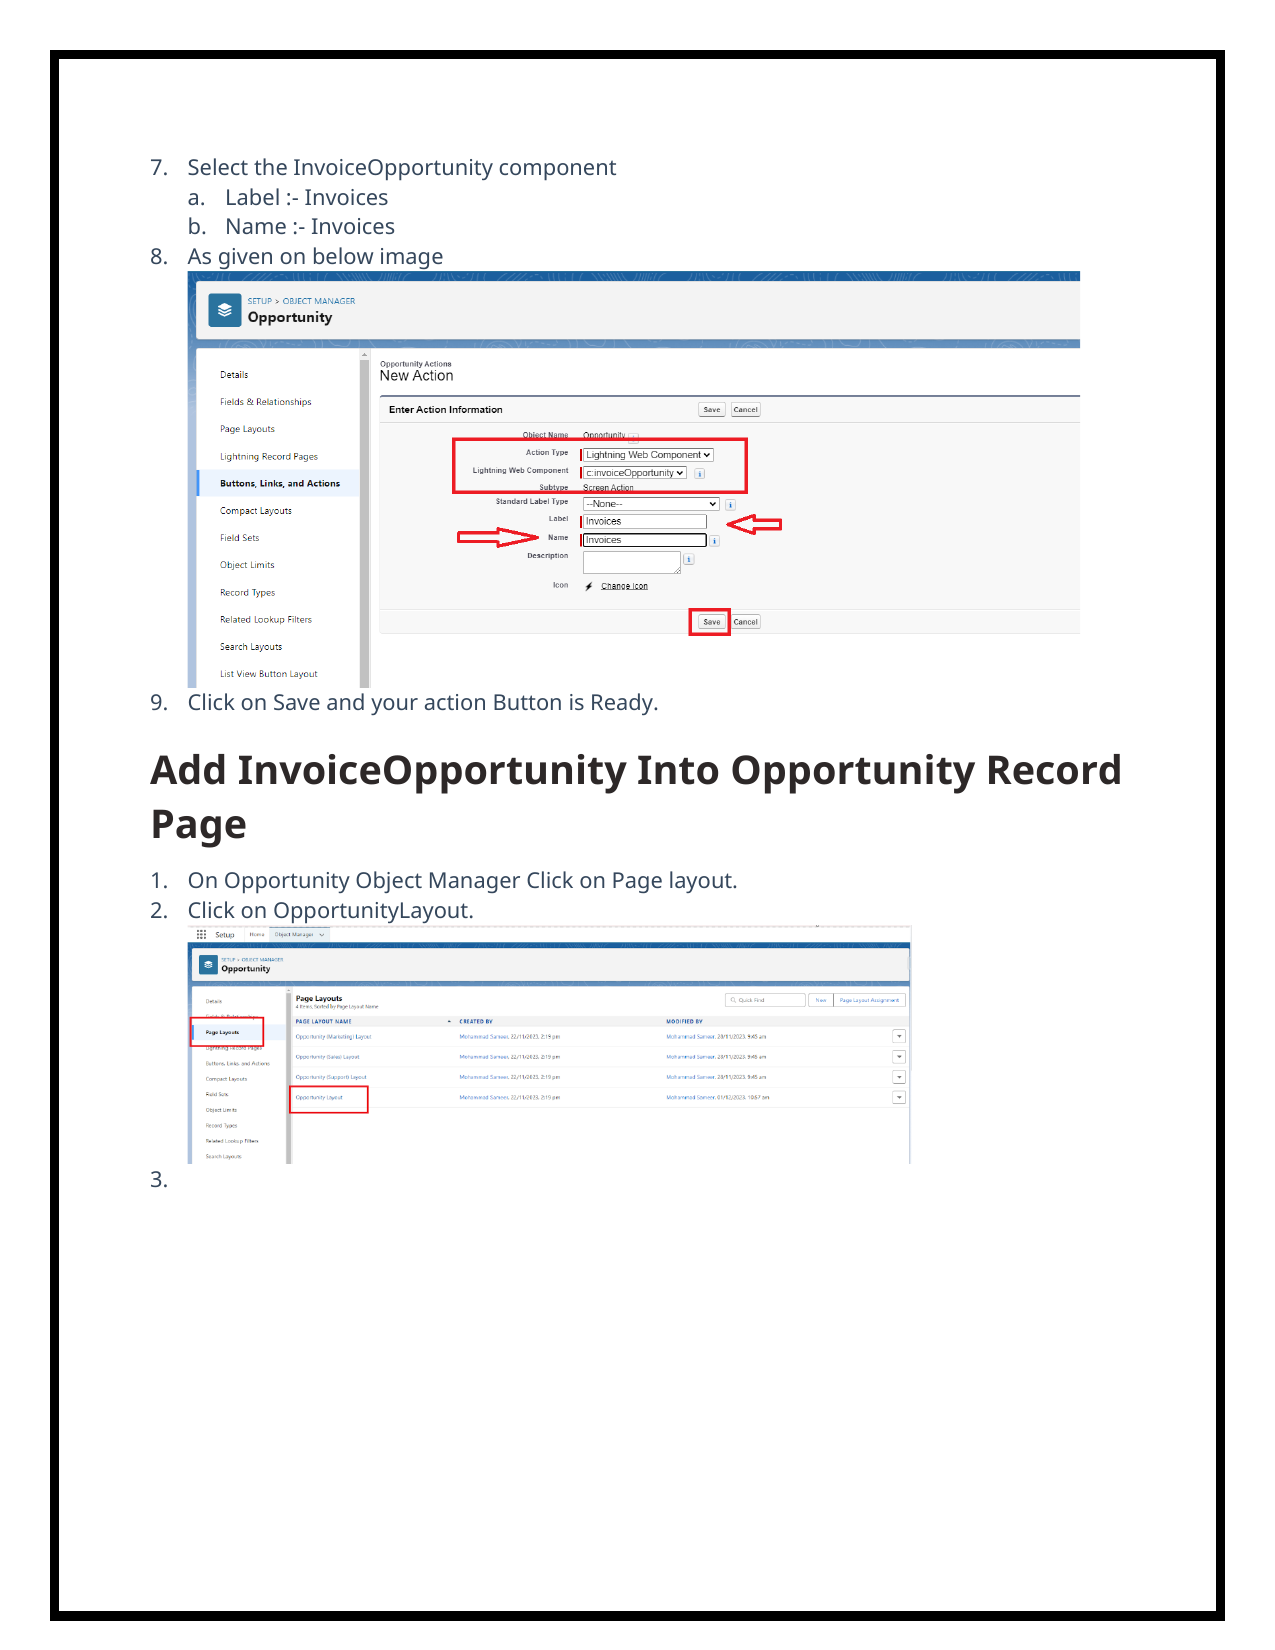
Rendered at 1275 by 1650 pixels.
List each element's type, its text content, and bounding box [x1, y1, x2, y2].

list Name :- Invoices [187, 211, 1196, 241]
list Label :- Invoices [187, 182, 1196, 211]
list On Opportunity Object Manager Click on Page layout. [150, 866, 1196, 895]
list Select the InvoiceOpportunity component [150, 152, 1196, 182]
list Click on Save and your action Button is Ready. [150, 687, 1196, 717]
text Add InvoiceOpportunity Into Opportunity Record Page [150, 742, 1196, 850]
picture [187, 271, 1080, 688]
picture [187, 925, 912, 1164]
